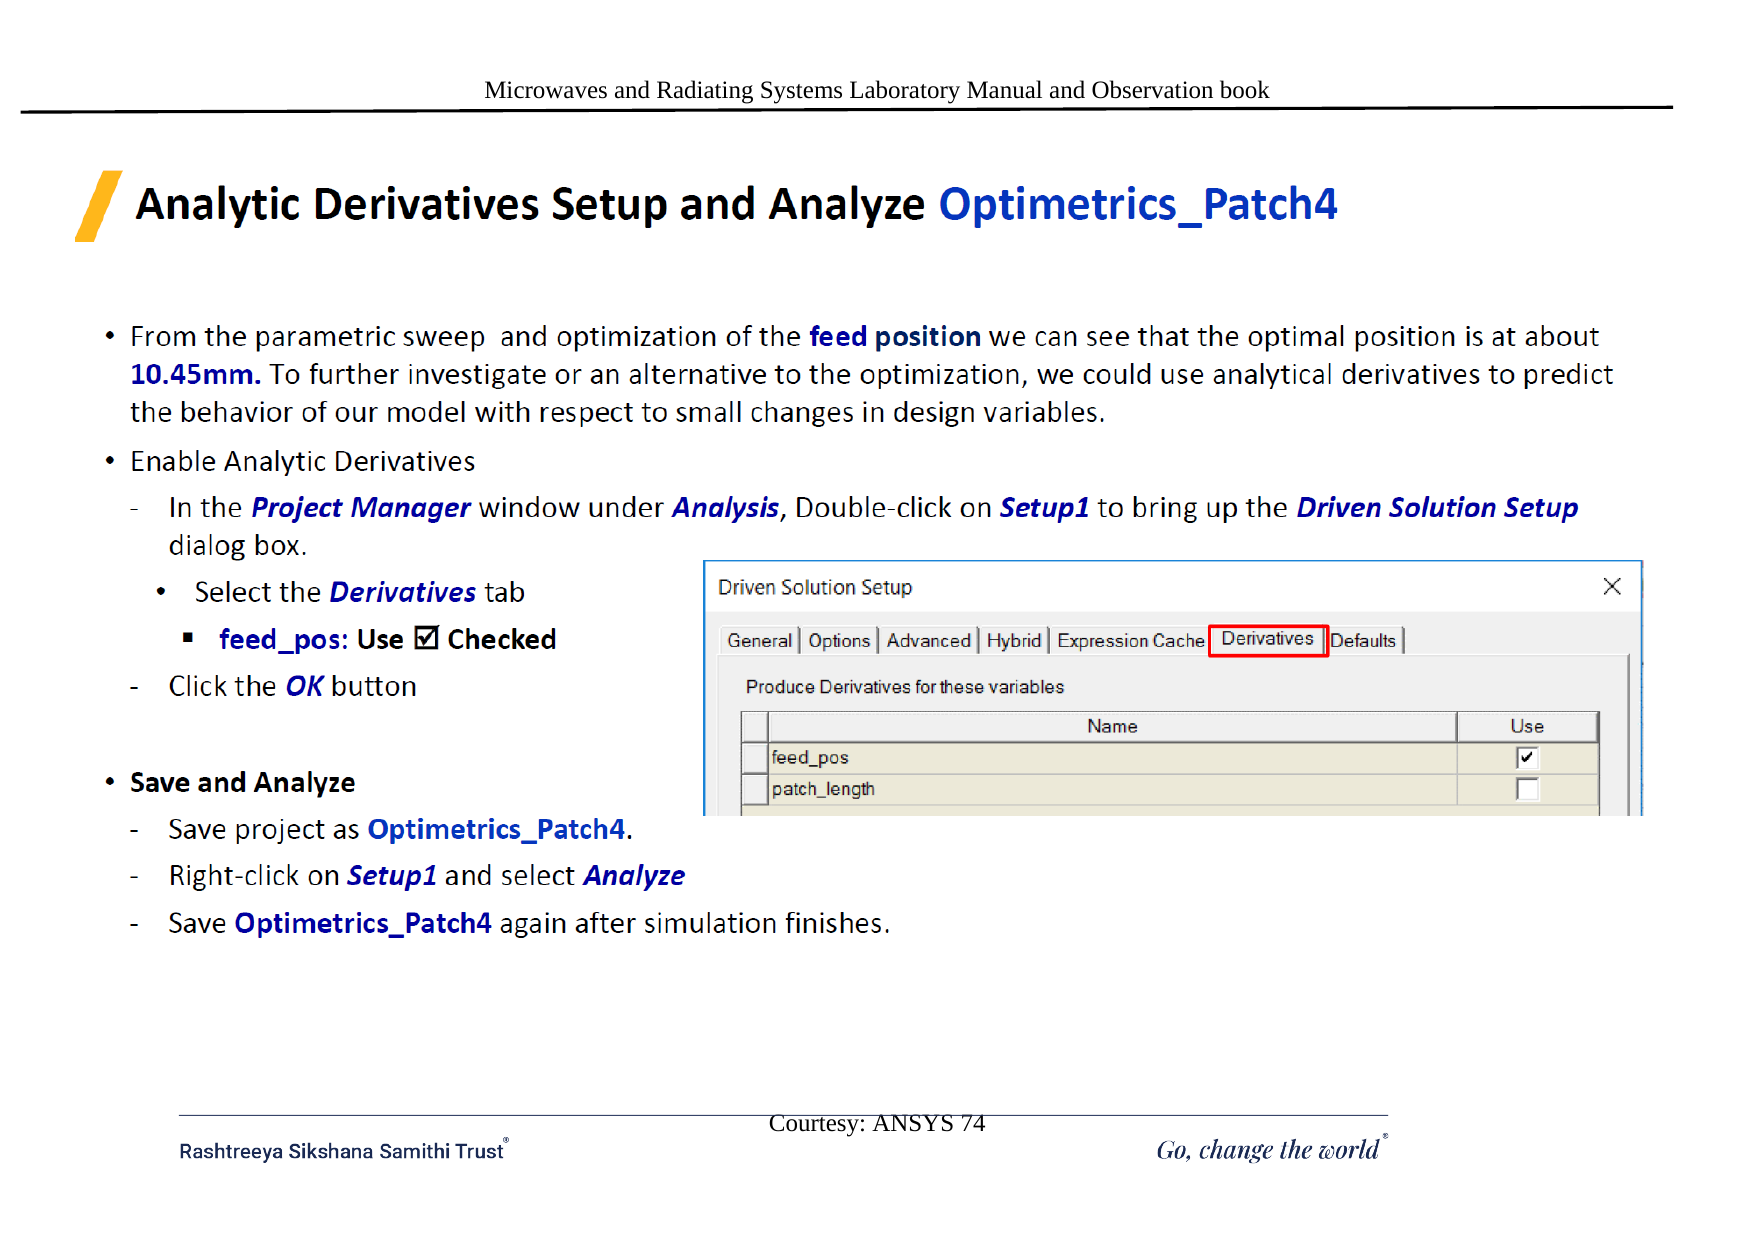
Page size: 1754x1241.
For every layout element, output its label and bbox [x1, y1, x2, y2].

picture [75, 157, 1679, 949]
picture [168, 1104, 1398, 1168]
